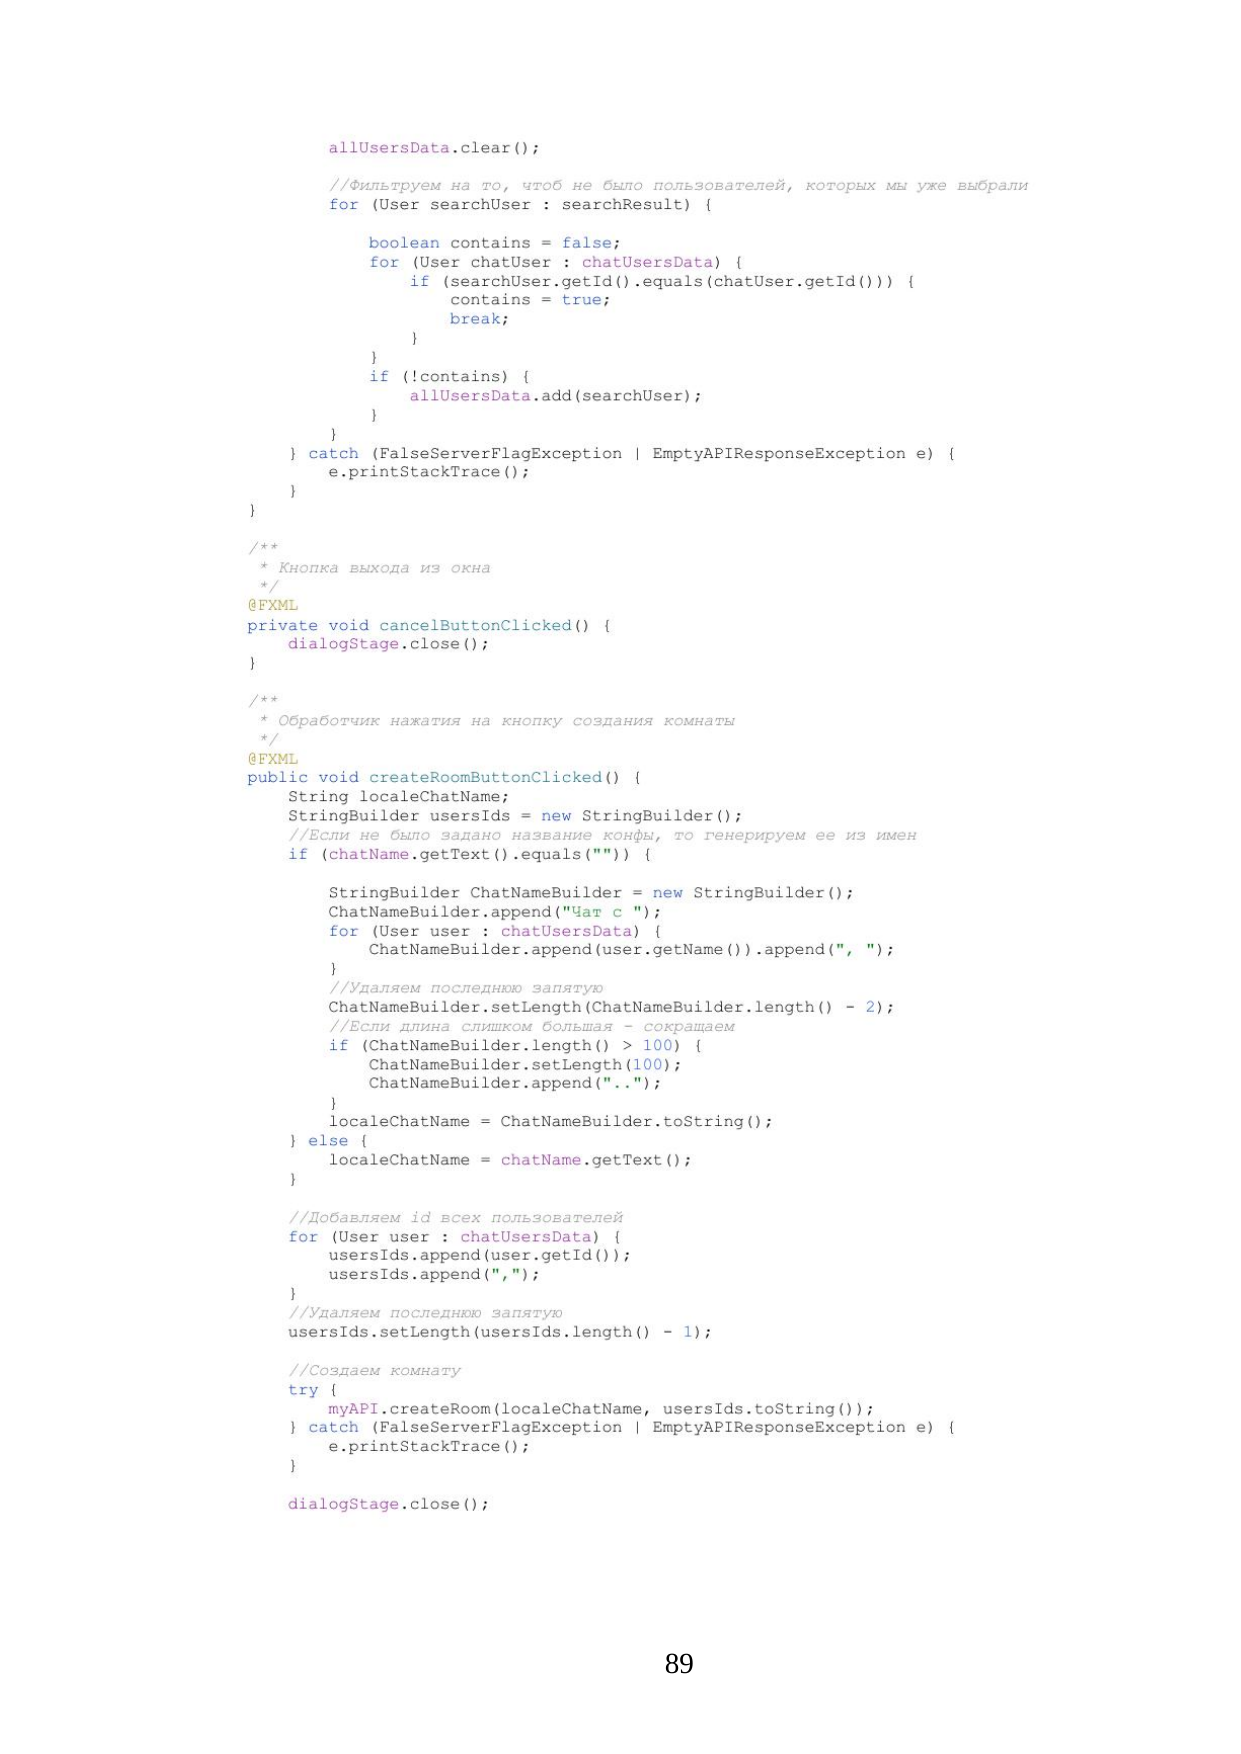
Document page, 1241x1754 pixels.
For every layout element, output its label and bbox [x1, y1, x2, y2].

picture [177, 118, 1182, 1539]
